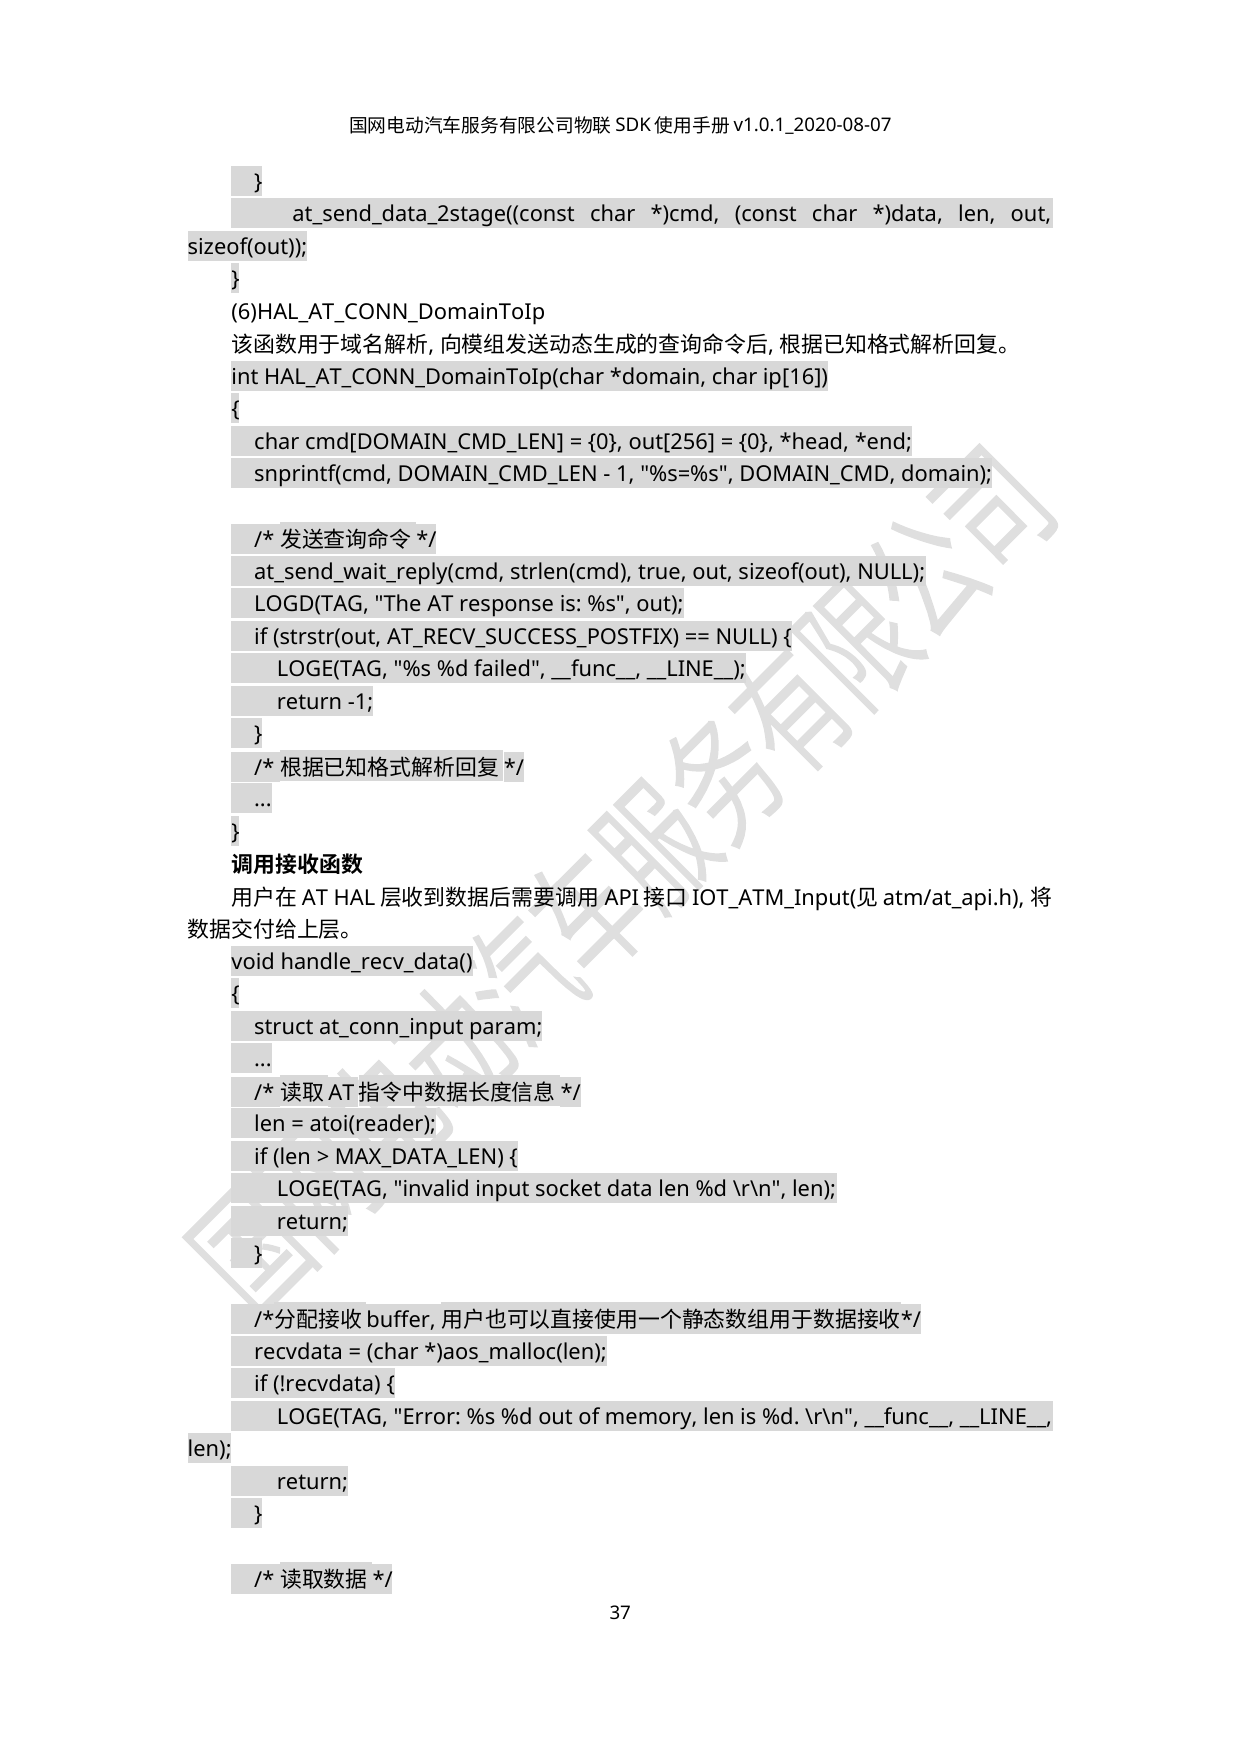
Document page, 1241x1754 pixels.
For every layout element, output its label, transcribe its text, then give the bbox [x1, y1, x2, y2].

text /* 读取数据 */ [187, 1562, 280, 1594]
text } [187, 717, 1053, 749]
text /* 发送查询命令 */ [187, 522, 280, 554]
text } [187, 164, 1053, 197]
text 用户在AT HAL层收到数据后需要调用API接口IOT_ATM_Input(见atm/at_api.h), 将数据交付给上层。 [187, 879, 1053, 944]
text /* 读取AT指令中数据长度信息 */ [187, 1074, 1053, 1107]
text } [187, 1497, 1053, 1529]
text } [187, 262, 1053, 294]
text ... [187, 1042, 1053, 1074]
text snprintf(cmd, DOMAIN_CMD_LEN - 1, "%s=%s", DOMAIN_CMD, domain); [187, 457, 1053, 489]
text return; [187, 1204, 1053, 1237]
text 调用接收函数 [187, 847, 1053, 879]
text { [187, 977, 1053, 1009]
text /* 根据已知格式解析回复 */ [187, 749, 1053, 782]
text len = atoi(reader); [187, 1107, 1053, 1139]
text return -1; [187, 684, 1053, 717]
text ... [187, 782, 1053, 814]
text LOGE(TAG, "%s %d failed", __func__, __LINE__); [187, 652, 1053, 684]
text void handle_recv_data() [187, 944, 1053, 977]
text LOGE(TAG, "invalid input socket data len %d \r\n", len); [187, 1172, 1053, 1204]
text /* 读取数据 */ [372, 1562, 1053, 1594]
text /*分配接收buffer, 用户也可以直接使用一个静态数组用于数据接收*/ [901, 1302, 1053, 1334]
text if (!recvdata) { [187, 1367, 1053, 1399]
text at_send_wait_reply(cmd, strlen(cmd), true, out, sizeof(out), NULL); [187, 554, 1053, 587]
text if (len > MAX_DATA_LEN) { [187, 1139, 1053, 1172]
text LOGD(TAG, "The AT response is: %s", out); [187, 587, 1053, 619]
text /* 发送查询命令 */ [416, 522, 1053, 554]
text (6)HAL_AT_CONN_DomainToIp [187, 294, 1053, 327]
text } [187, 814, 1053, 847]
text 该函数用于域名解析, 向模组发送动态生成的查询命令后, 根据已知格式解析回复。 [187, 327, 1053, 359]
text struct at_conn_input param; [187, 1009, 1053, 1042]
text at_send_data_2stage((const char *)cmd, (const char *)data, len, out, sizeof(out)); [187, 197, 1053, 262]
text if (strstr(out, AT_RECV_SUCCESS_POSTFIX) == NULL) { [187, 619, 1053, 652]
text int HAL_AT_CONN_DomainToIp(char *domain, char ip[16]) [187, 359, 1053, 392]
text { [187, 392, 1053, 424]
text LOGE(TAG, "Error: %s %d out of memory, len is %d. \r\n", __func__, __LINE__, len); [187, 1399, 1053, 1464]
text } [187, 1237, 1053, 1269]
text char cmd[DOMAIN_CMD_LEN] = {0}, out[256] = {0}, *head, *end; [187, 424, 1053, 457]
text return; [187, 1464, 1053, 1497]
text recvdata = (char *)aos_malloc(len); [187, 1334, 1053, 1367]
